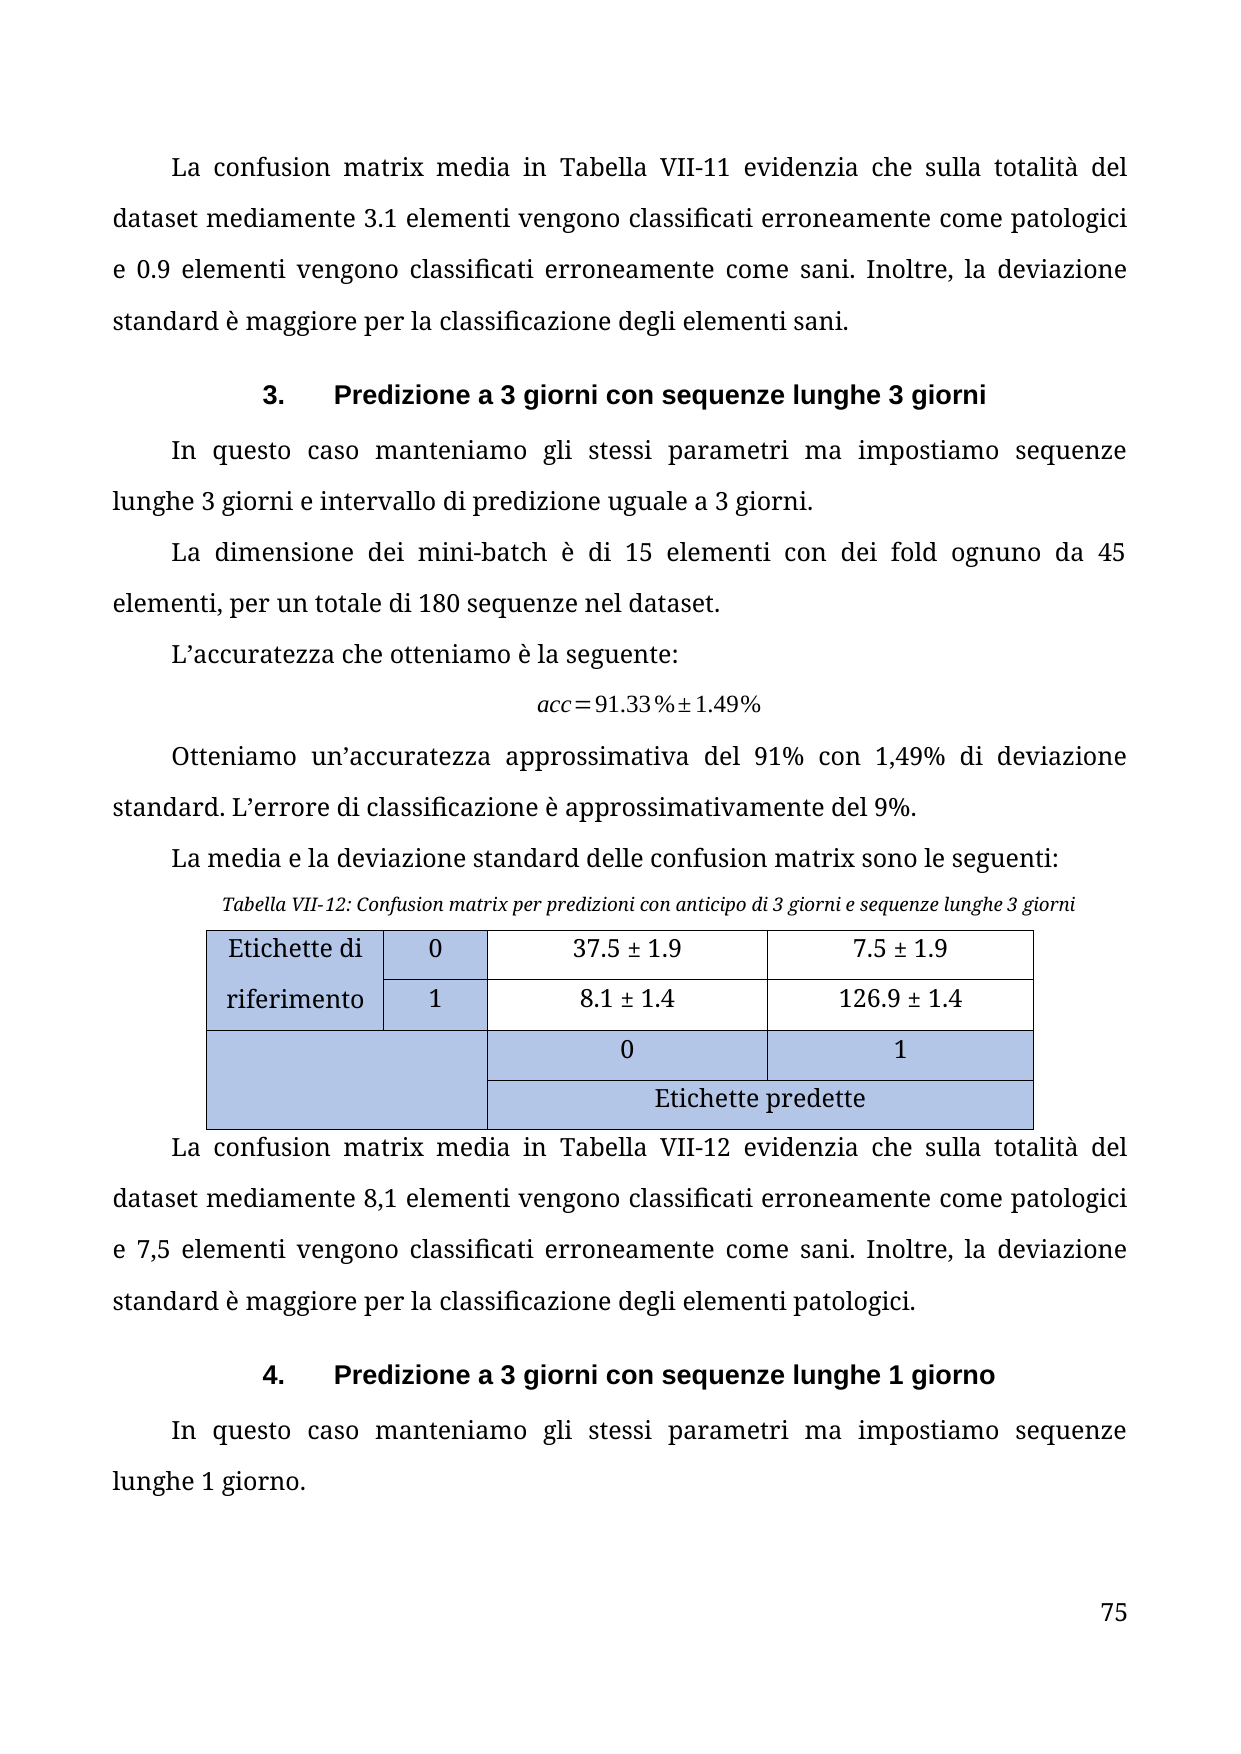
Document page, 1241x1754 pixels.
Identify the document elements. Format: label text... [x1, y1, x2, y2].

subtitle Predizione a 3 giorni con sequenze lunghe 3 giorni [262, 379, 1128, 410]
table_cell 0 [488, 1031, 767, 1080]
table_header 7.5 ± 1.9 [768, 931, 1033, 979]
table_header 37.5 ± 1.9 [488, 931, 767, 979]
text Otteniamo un’accuratezza approssimativa del 91% con 1,49% di deviazione standard. L’errore di classificazione è approssimativamente del 9%. [112, 738, 1128, 824]
text La dimensione dei mini-batch è di 15 elementi con dei fold ognuno da 45 elementi, per un totale di 180 sequenze nel dataset. [112, 534, 1128, 619]
table_cell 1 [384, 980, 487, 1030]
text La media e la deviazione standard delle confusion matrix sono le seguenti: [112, 841, 1128, 875]
text L’accuratezza che otteniamo è la seguente: [112, 636, 1128, 671]
table_cell 1 [768, 1031, 1033, 1080]
text In questo caso manteniamo gli stessi parametri ma impostiamo sequenze lunghe 3 giorni e intervallo di predizione uguale a 3 giorni. [112, 432, 1128, 517]
table_cell 8.1 ± 1.4 [488, 980, 767, 1030]
table_cell Etichette predette [488, 1081, 1033, 1129]
subtitle Predizione a 3 giorni con sequenze lunghe 1 giorno [262, 1359, 1128, 1391]
table_header Etichette di riferimento [207, 931, 383, 1030]
table_cell 126.9 ± 1.4 [768, 980, 1033, 1030]
table_header 0 [384, 931, 487, 979]
text In questo caso manteniamo gli stessi parametri ma impostiamo sequenze lunghe 1 giorno. [112, 1412, 1128, 1497]
table_cell [207, 1031, 487, 1129]
